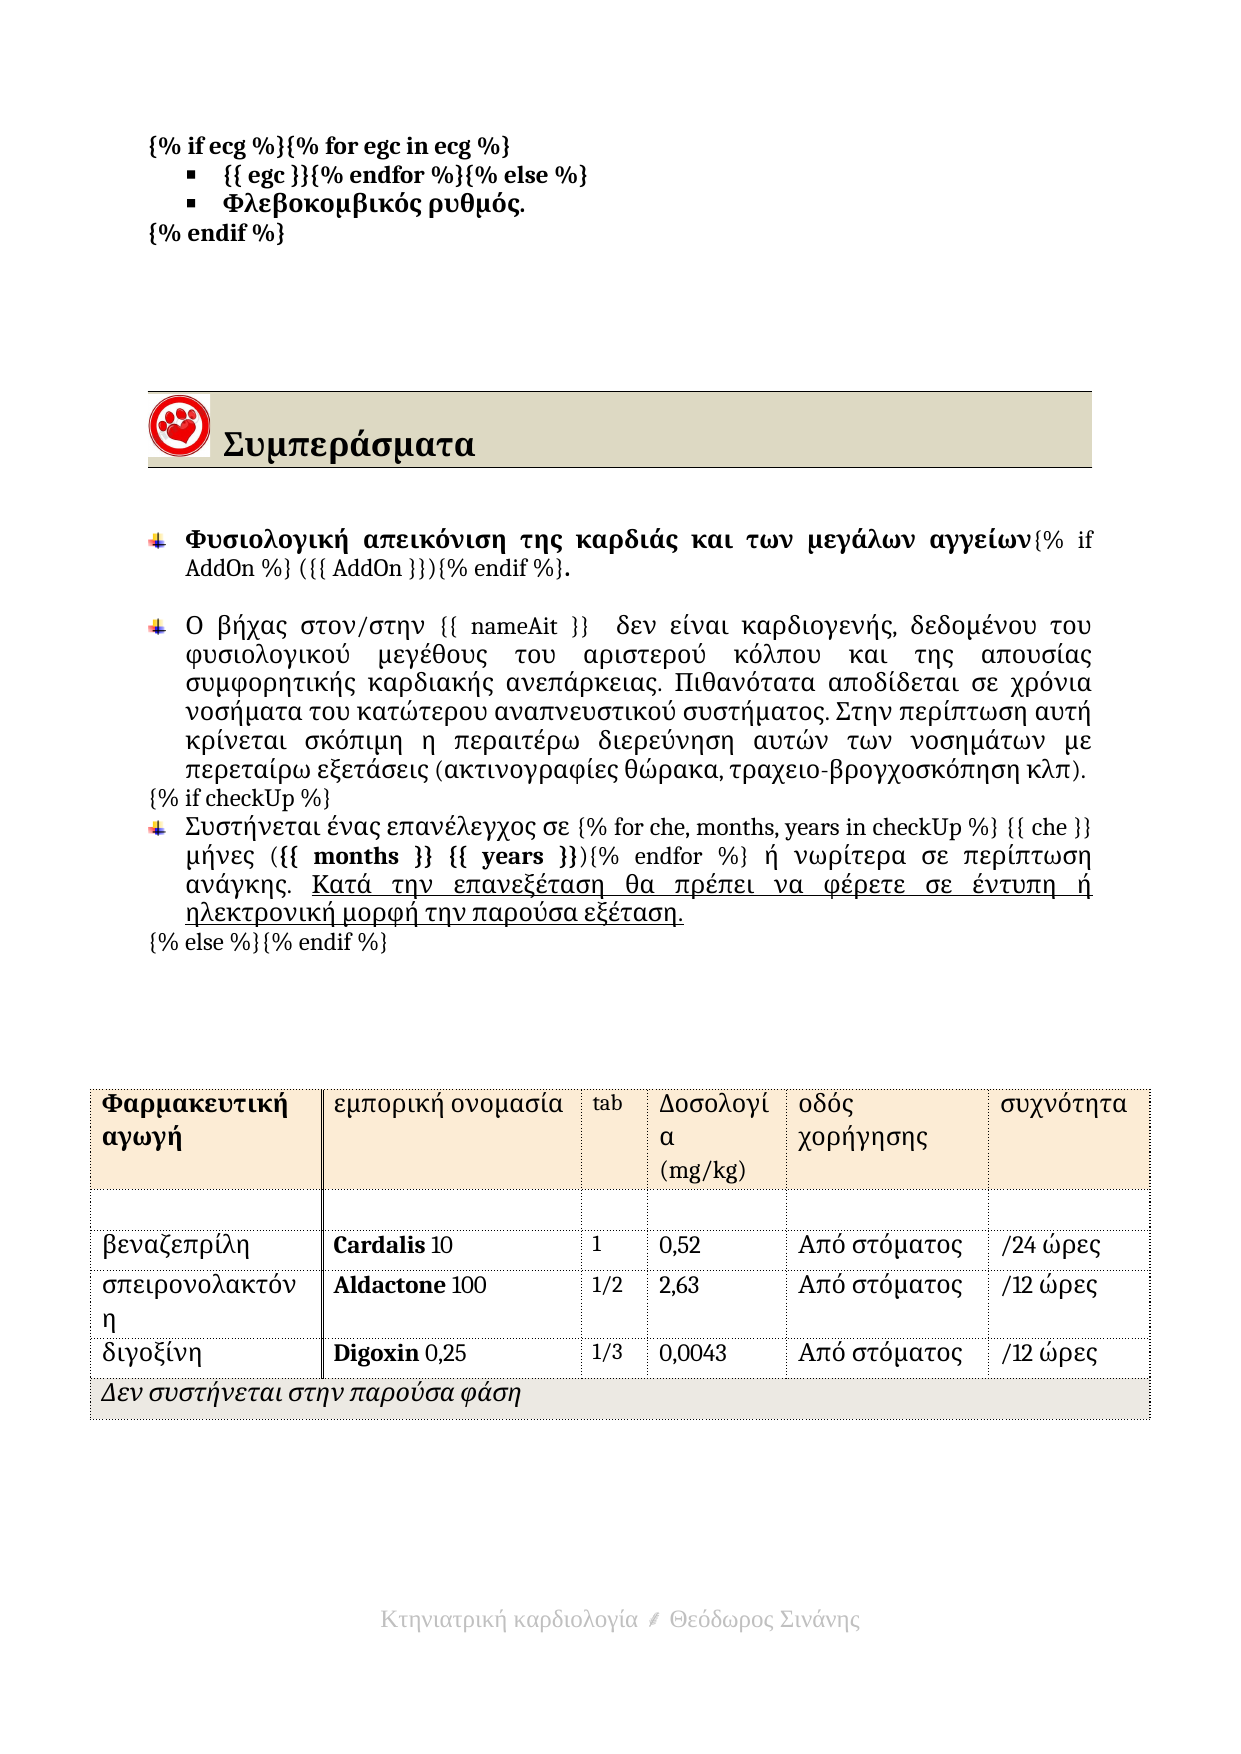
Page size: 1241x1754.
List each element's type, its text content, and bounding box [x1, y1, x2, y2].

list Συστήνεται ένας επανέλεγχος σε {% for che, months, years in checkUp %} {{ che }} μήνες ({{ months }} {{ years }}){% endfor %} ή νωρίτερα σε περίπτωση ανάγκης. Κατά την επανεξέταση θα πρέπει να φέρετε σε έντυπη ή ηλεκτρονική μορφή την παρούσα εξέταση. [148, 813, 1092, 928]
list Φλεβοκομβικός ρυθμός. [185, 190, 1092, 218]
table_cell 1/3 [581, 1338, 648, 1378]
table_cell Από στόματος [787, 1338, 989, 1378]
table_cell [90, 1189, 321, 1230]
table_cell Από στόματος [787, 1230, 989, 1270]
table_cell 0,52 [648, 1230, 787, 1270]
text {% if checkUp %} [148, 784, 1092, 813]
table_cell [648, 1189, 787, 1230]
table_cell [581, 1189, 648, 1230]
subtitle Συμπεράσματα [148, 392, 1092, 467]
table_cell /24 ώρες [989, 1230, 1150, 1270]
list Φυσιολογική απεικόνιση της καρδιάς και των μεγάλων αγγείων{% if AddOn %} ({{ AddOn }}){% endif %}. [148, 526, 1092, 583]
table_cell Aldactone 100 [324, 1270, 581, 1337]
text {% else %}{% endif %} [148, 928, 1092, 957]
table_header συχνότητα [989, 1089, 1150, 1189]
table_header οδός χορήγησης [787, 1089, 989, 1189]
table_header Φαρμακευτική αγωγή [90, 1089, 321, 1189]
table_cell [787, 1189, 989, 1230]
table_cell 1/2 [581, 1270, 648, 1337]
table_cell Digoxin 0,25 [324, 1338, 581, 1378]
table_cell Από στόματος [787, 1270, 989, 1337]
table_cell 2,63 [648, 1270, 787, 1337]
table_cell [324, 1189, 581, 1230]
picture [148, 531, 166, 549]
table_cell 1 [581, 1230, 648, 1270]
table_cell 0,0043 [648, 1338, 787, 1378]
picture [148, 617, 166, 635]
table_cell /12 ώρες [989, 1338, 1150, 1378]
picture [148, 819, 166, 836]
list Ο βήχας στον/στην {{ nameAit }} δεν είναι καρδιογενής, δεδομένου του φυσιολογικού μεγέθους του αριστερού κόλπου και της απουσίας συμφορητικής καρδιακής ανεπάρκειας. Πιθανότατα αποδίδεται σε χρόνια νοσήματα του κατώτερου αναπνευστικού συστήματος. Στην περίπτωση αυτή κρίνεται σκόπιμη η περαιτέρω διερεύνηση αυτών των νοσημάτων με περεταίρω εξετάσεις (ακτινογραφίες θώρακα, τραχειο-βρογχοσκόπηση κλπ). [148, 612, 1092, 784]
text {% if ecg %}{% for egc in ecg %} [148, 132, 1092, 161]
text {% endif %} [148, 218, 1092, 247]
table_header εμπορική ονομασία [322, 1089, 581, 1189]
table_header tab [581, 1089, 648, 1189]
table_cell Δεν συστήνεται στην παρούσα φάση [90, 1378, 1150, 1419]
table_cell σπειρονολακτόνη [90, 1270, 321, 1337]
table_cell [989, 1189, 1150, 1230]
table_cell /12 ώρες [989, 1270, 1150, 1337]
picture [147, 394, 211, 457]
table_cell βεναζεπρίλη [90, 1230, 321, 1270]
table_cell διγοξίνη [90, 1338, 321, 1378]
table_header Δοσολογία (mg/kg) [648, 1089, 787, 1189]
list {{ egc }}{% endfor %}{% else %} [185, 161, 1092, 190]
table_cell Cardalis 10 [324, 1230, 581, 1270]
